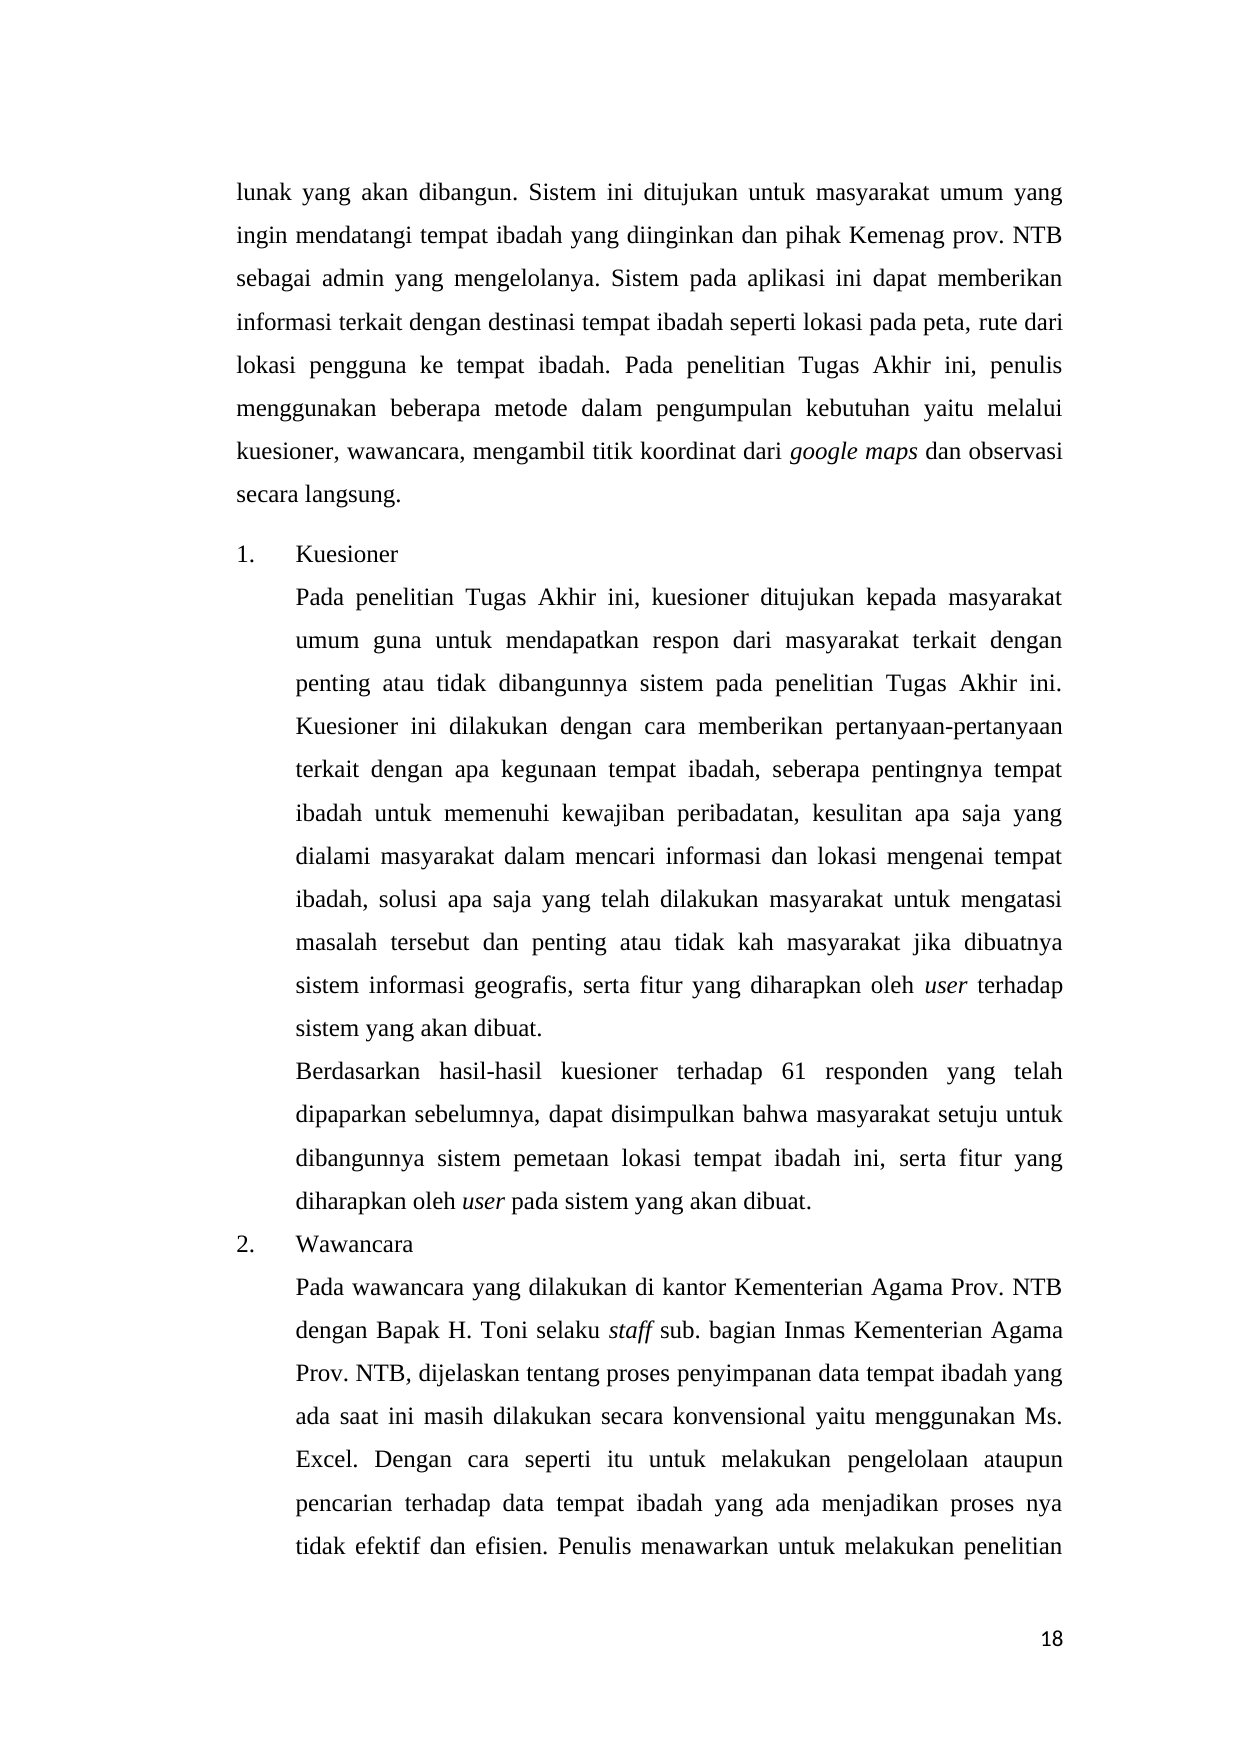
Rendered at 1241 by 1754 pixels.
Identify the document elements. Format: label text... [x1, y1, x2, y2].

list Berdasarkan hasil-hasil kuesioner terhadap 61 responden yang telah dipaparkan sebelumnya, dapat disimpulkan bahwa masyarakat setuju untuk dibangunnya sistem pemetaan lokasi tempat ibadah ini, serta fitur yang diharapkan oleh user pada sistem yang akan dibuat. [295, 1056, 1063, 1214]
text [236, 177, 1063, 508]
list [295, 1272, 1063, 1559]
list Kuesioner [236, 539, 1063, 568]
list Pada penelitian Tugas Akhir ini, kuesioner ditujukan kepada masyarakat umum guna untuk mendapatkan respon dari masyarakat terkait dengan penting atau tidak dibangunnya sistem pada penelitian Tugas Akhir ini. Kuesioner ini dilakukan dengan cara memberikan pertanyaan-pertanyaan terkait dengan apa kegunaan tempat ibadah, seberapa pentingnya tempat ibadah untuk memenuhi kewajiban peribadatan, kesulitan apa saja yang dialami masyarakat dalam mencari informasi dan lokasi mengenai tempat ibadah, solusi apa saja yang telah dilakukan masyarakat untuk mengatasi masalah tersebut dan penting atau tidak kah masyarakat jika dibuatnya sistem informasi geografis, serta fitur yang diharapkan oleh user terhadap sistem yang akan dibuat. [295, 582, 1063, 1042]
list Wawancara [236, 1229, 1063, 1258]
